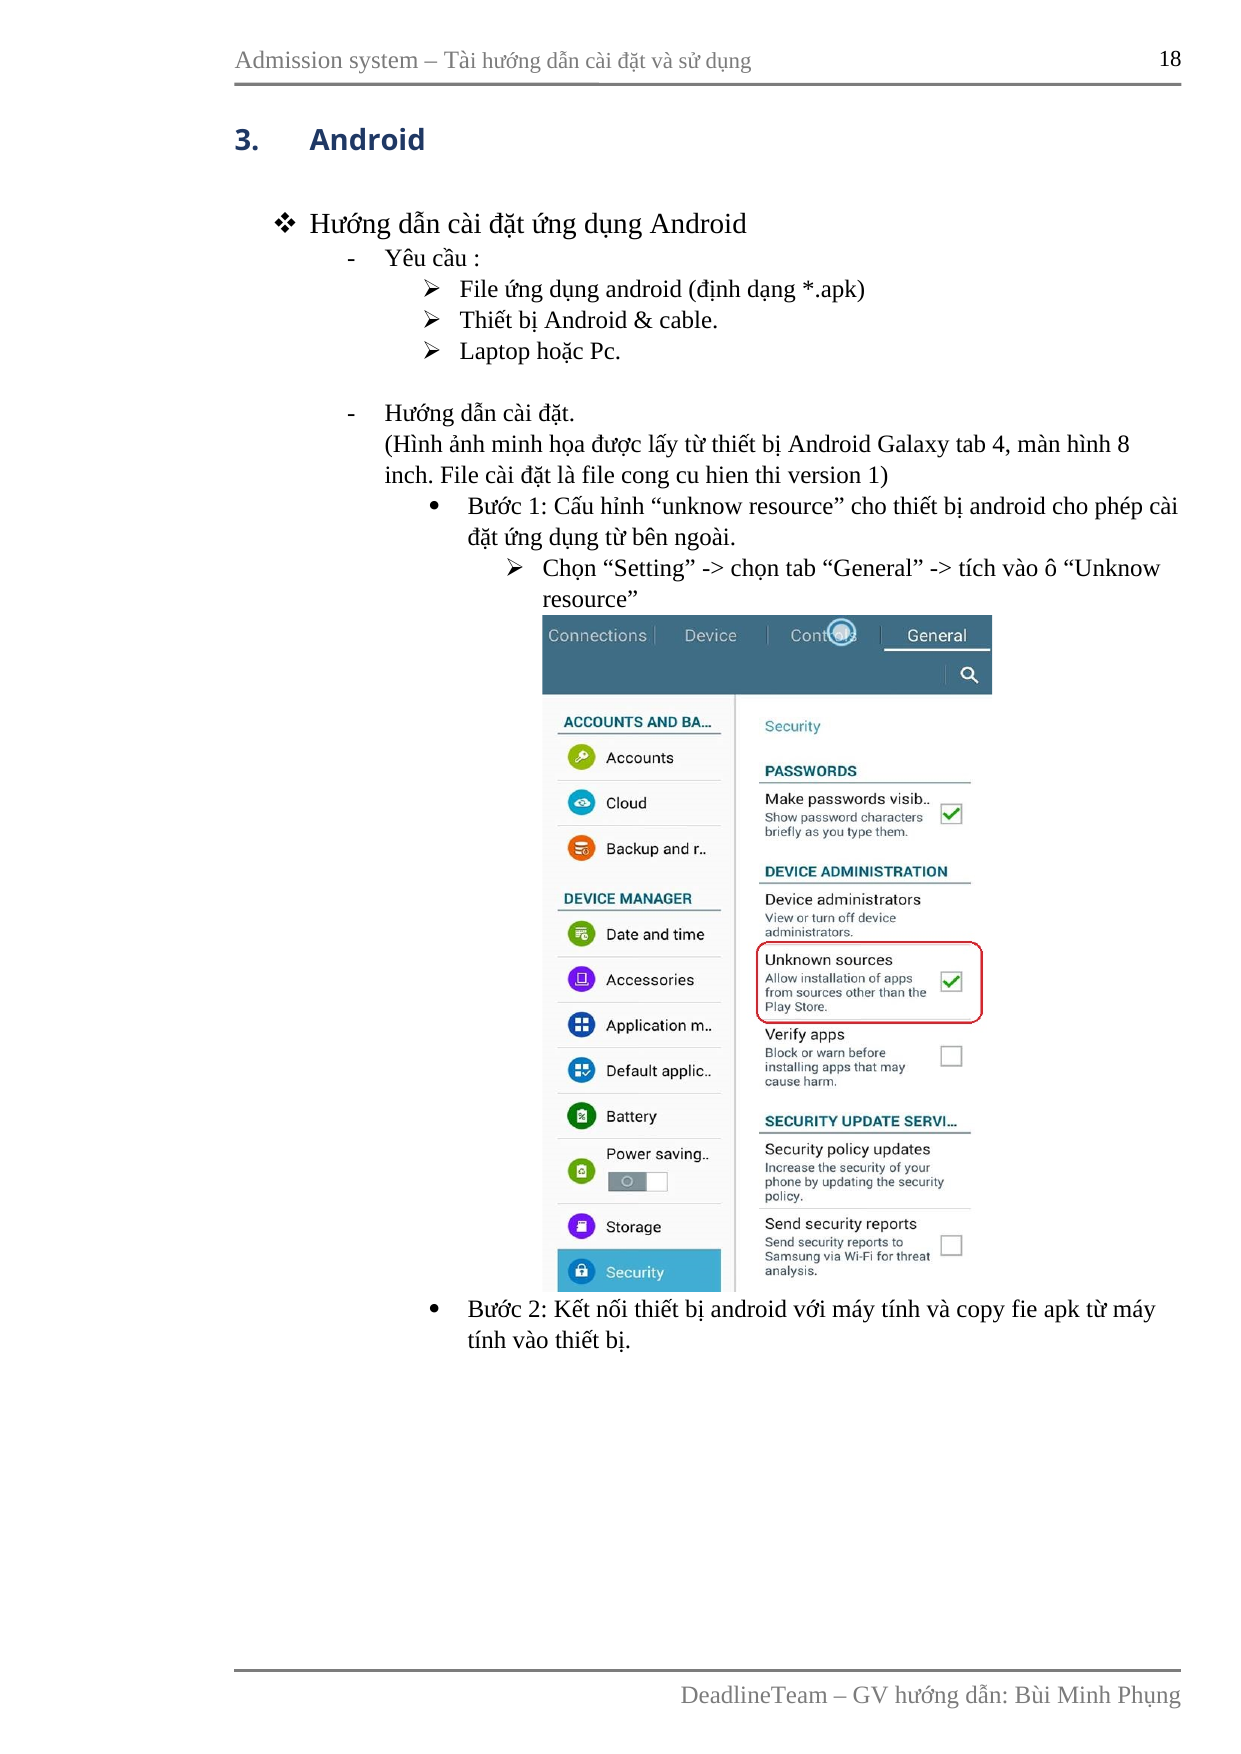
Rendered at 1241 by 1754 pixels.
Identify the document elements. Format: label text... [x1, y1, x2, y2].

list Chọn “Setting” -> chọn tab “General” -> tích vào ô “Unknow resource” [505, 553, 1181, 613]
list Yêu cầu : [347, 243, 1181, 272]
picture [542, 615, 993, 1292]
list Thiết bị Android & cable. [422, 305, 1181, 334]
list Laptop hoặc Pc. [422, 336, 1181, 365]
subtitle Android [234, 119, 1181, 158]
list Hướng dẫn cài đặt. [347, 398, 1181, 427]
list File ứng dụng android (định dạng *.apk) [422, 274, 1181, 303]
list Bước 1: Cấu hỉnh “unknow resource” cho thiết bị android cho phép cài đặt ứng dụng từ bên ngoài. [430, 491, 1181, 551]
list (Hình ảnh minh họa được lấy từ thiết bị Android Galaxy tab 4, màn hình 8 inch. File cài đặt là file cong cu hien thi version 1) [384, 429, 1181, 489]
list Bước 2: Kết nối thiết bị android với máy tính và copy fie apk từ máy tính vào thiết bị. [430, 1294, 1181, 1354]
list Hướng dẫn cài đặt ứng dụng Android [272, 207, 1181, 240]
